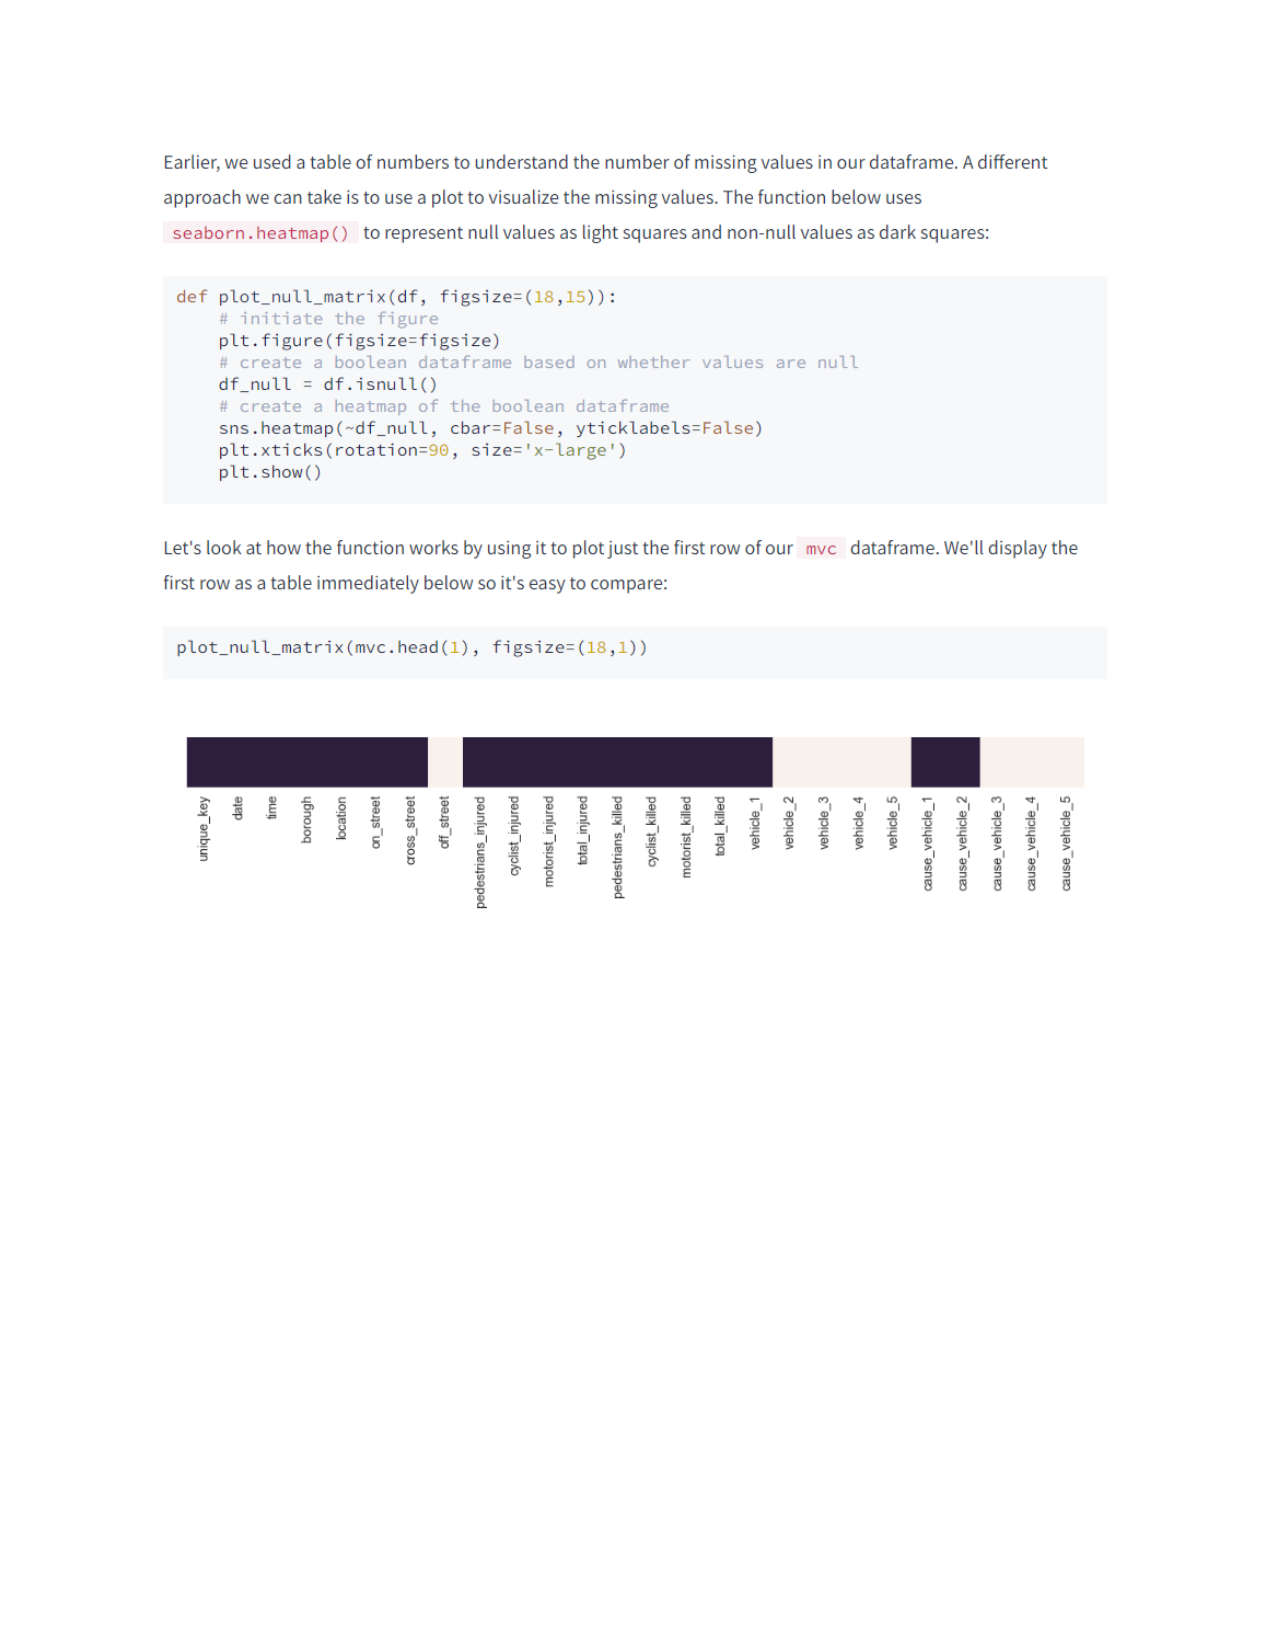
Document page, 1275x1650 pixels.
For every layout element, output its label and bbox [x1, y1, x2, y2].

picture [150, 150, 1125, 929]
